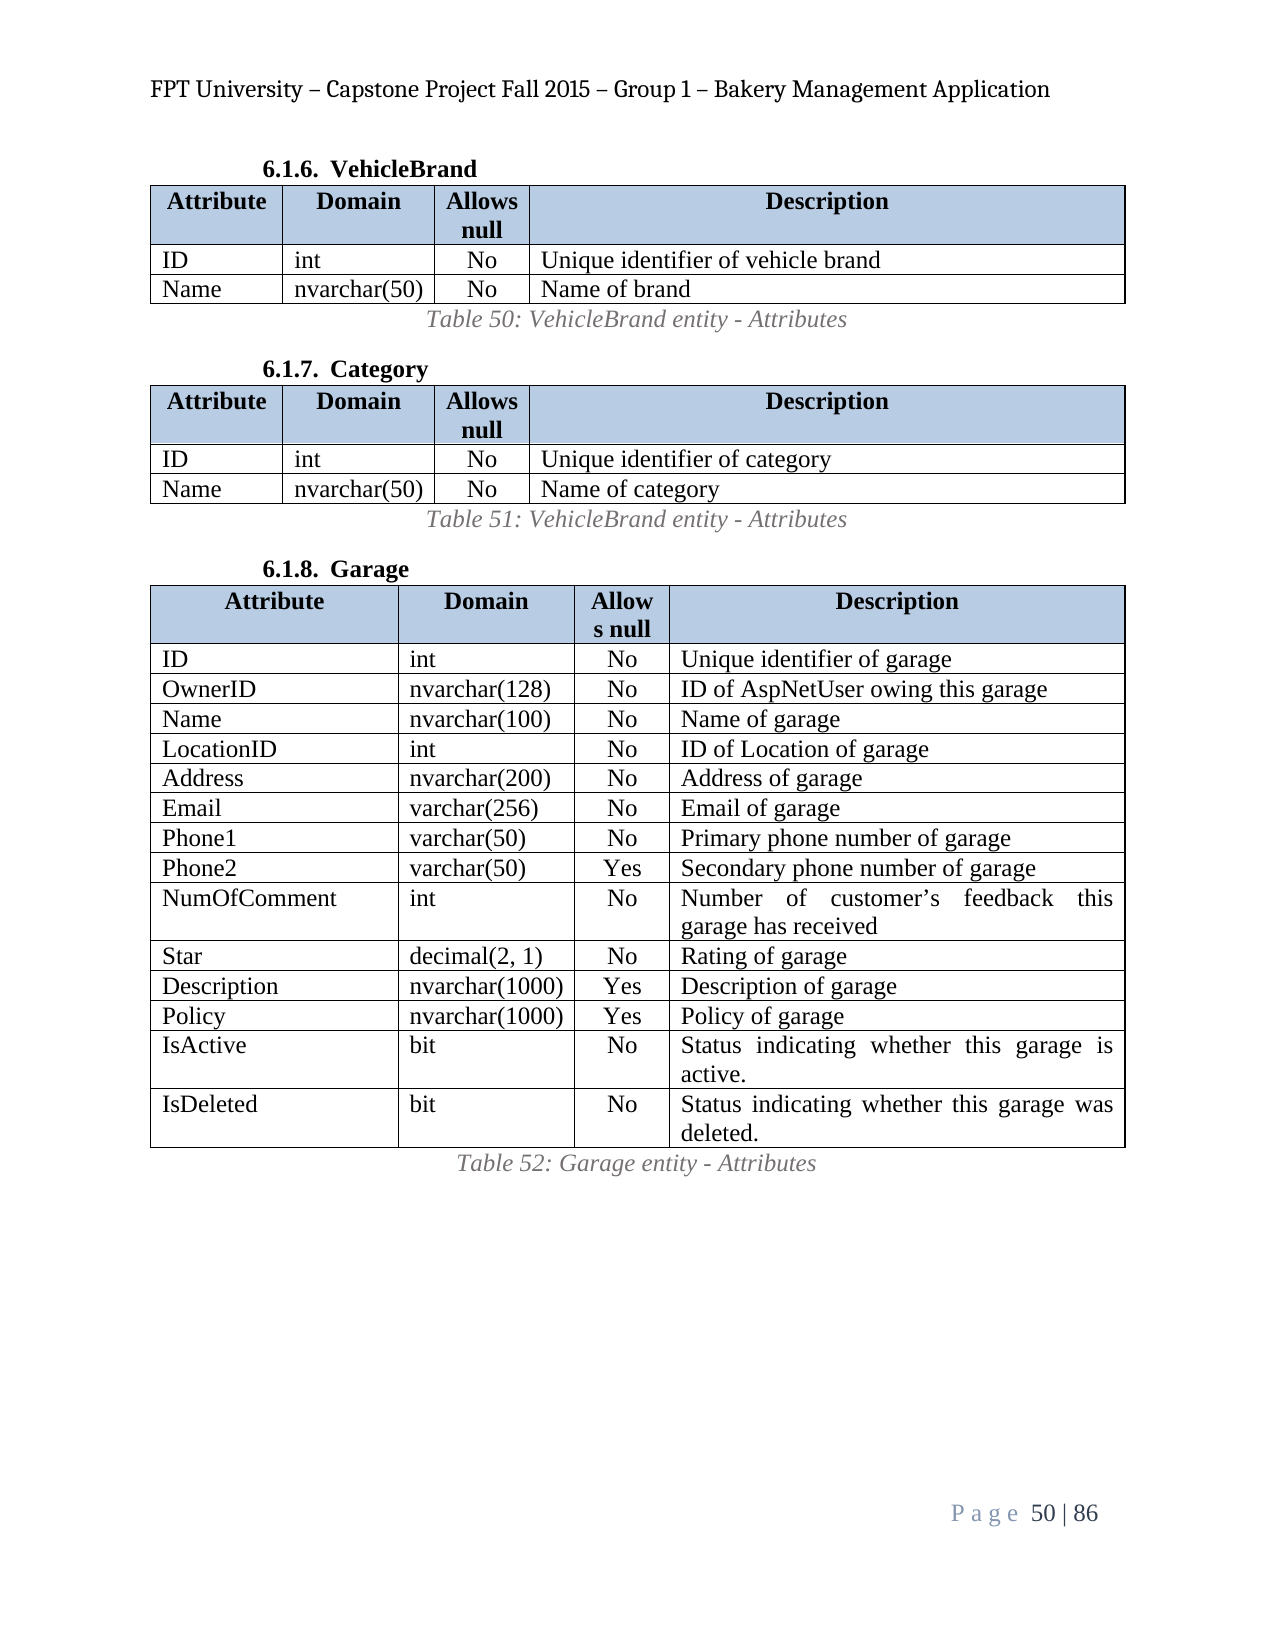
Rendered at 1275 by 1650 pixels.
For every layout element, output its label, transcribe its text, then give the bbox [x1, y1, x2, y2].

table_header Domain [399, 586, 574, 643]
table_cell Name of category [530, 474, 1124, 503]
subtitle Category [262, 354, 1125, 383]
table_cell nvarchar(200) [399, 764, 574, 792]
table_cell nvarchar(128) [399, 674, 574, 703]
table_header Description [530, 386, 1124, 443]
table_header Domain [283, 386, 434, 443]
table_cell ID of Location of garage [670, 734, 1124, 762]
table_cell Name [151, 275, 282, 303]
table_cell Description of garage [670, 971, 1124, 1000]
table_cell Name of brand [530, 275, 1124, 303]
table_cell No [575, 644, 669, 673]
table_cell No [575, 883, 669, 940]
table_cell No [575, 793, 669, 822]
table_cell No [435, 474, 529, 503]
subtitle VehicleBrand [262, 154, 1125, 183]
table_cell int [283, 245, 434, 273]
table_cell ID [151, 245, 282, 273]
table_cell Unique identifier of garage [670, 644, 1124, 673]
table_cell No [435, 245, 529, 273]
table_cell Yes [575, 971, 669, 1000]
table_cell Name of garage [670, 704, 1124, 733]
table_cell Secondary phone number of garage [670, 853, 1124, 882]
table_cell Email [151, 793, 398, 822]
table_cell bit [399, 1031, 574, 1088]
table_header Attribute [151, 186, 282, 244]
table_cell IsActive [151, 1031, 398, 1088]
table_cell Name [151, 474, 282, 503]
table_cell ID [151, 644, 398, 673]
table_cell Number of customer’s feedback this garage has received [670, 883, 1124, 940]
table_cell nvarchar(50) [283, 275, 434, 303]
table_header Domain [283, 186, 434, 244]
table_cell Yes [575, 1001, 669, 1029]
table_cell Address of garage [670, 764, 1124, 792]
table_cell ID [151, 445, 282, 473]
table_cell Email of garage [670, 793, 1124, 822]
table_cell No [575, 1031, 669, 1088]
table_cell Description [151, 971, 398, 1000]
table_cell bit [399, 1089, 574, 1147]
table_cell Policy of garage [670, 1001, 1124, 1029]
table_cell Unique identifier of category [530, 445, 1124, 473]
table_cell No [575, 674, 669, 703]
subtitle Garage [262, 554, 1125, 582]
table_cell nvarchar(1000) [399, 1001, 574, 1029]
table_cell int [399, 734, 574, 762]
table_cell LocationID [151, 734, 398, 762]
table_cell No [575, 823, 669, 852]
table_cell decimal(2, 1) [399, 941, 574, 970]
table_cell Star [151, 941, 398, 970]
table_header Attribute [151, 586, 398, 643]
table_cell OwnerID [151, 674, 398, 703]
table_header Allows null [435, 186, 529, 244]
table_header Allows null [575, 586, 669, 643]
table_cell Phone1 [151, 823, 398, 852]
table_cell int [399, 644, 574, 673]
table_cell IsDeleted [151, 1089, 398, 1147]
table_cell Unique identifier of vehicle brand [530, 245, 1124, 273]
table_cell Status indicating whether this garage was deleted. [670, 1089, 1124, 1147]
table_header Allows null [435, 386, 529, 443]
table_cell Status indicating whether this garage is active. [670, 1031, 1124, 1088]
table_cell int [399, 883, 574, 940]
table_cell varchar(50) [399, 853, 574, 882]
table_cell No [575, 734, 669, 762]
table_cell Name [151, 704, 398, 733]
table_cell int [283, 445, 434, 473]
table_cell Rating of garage [670, 941, 1124, 970]
table_cell varchar(256) [399, 793, 574, 822]
table_header Description [670, 586, 1124, 643]
table_cell Policy [151, 1001, 398, 1029]
table_cell ID of AspNetUser owing this garage [670, 674, 1124, 703]
table_cell No [575, 941, 669, 970]
table_cell Yes [575, 853, 669, 882]
table_header Description [530, 186, 1124, 244]
table_cell varchar(50) [399, 823, 574, 852]
table_cell nvarchar(50) [283, 474, 434, 503]
table_cell Address [151, 764, 398, 792]
table_cell nvarchar(1000) [399, 971, 574, 1000]
table_cell nvarchar(100) [399, 704, 574, 733]
table_cell No [575, 704, 669, 733]
table_cell Phone2 [151, 853, 398, 882]
table_cell NumOfComment [151, 883, 398, 940]
table_header Attribute [151, 386, 282, 443]
table_cell Primary phone number of garage [670, 823, 1124, 852]
table_cell No [575, 1089, 669, 1147]
table_cell No [435, 445, 529, 473]
table_cell No [575, 764, 669, 792]
table_cell No [435, 275, 529, 303]
